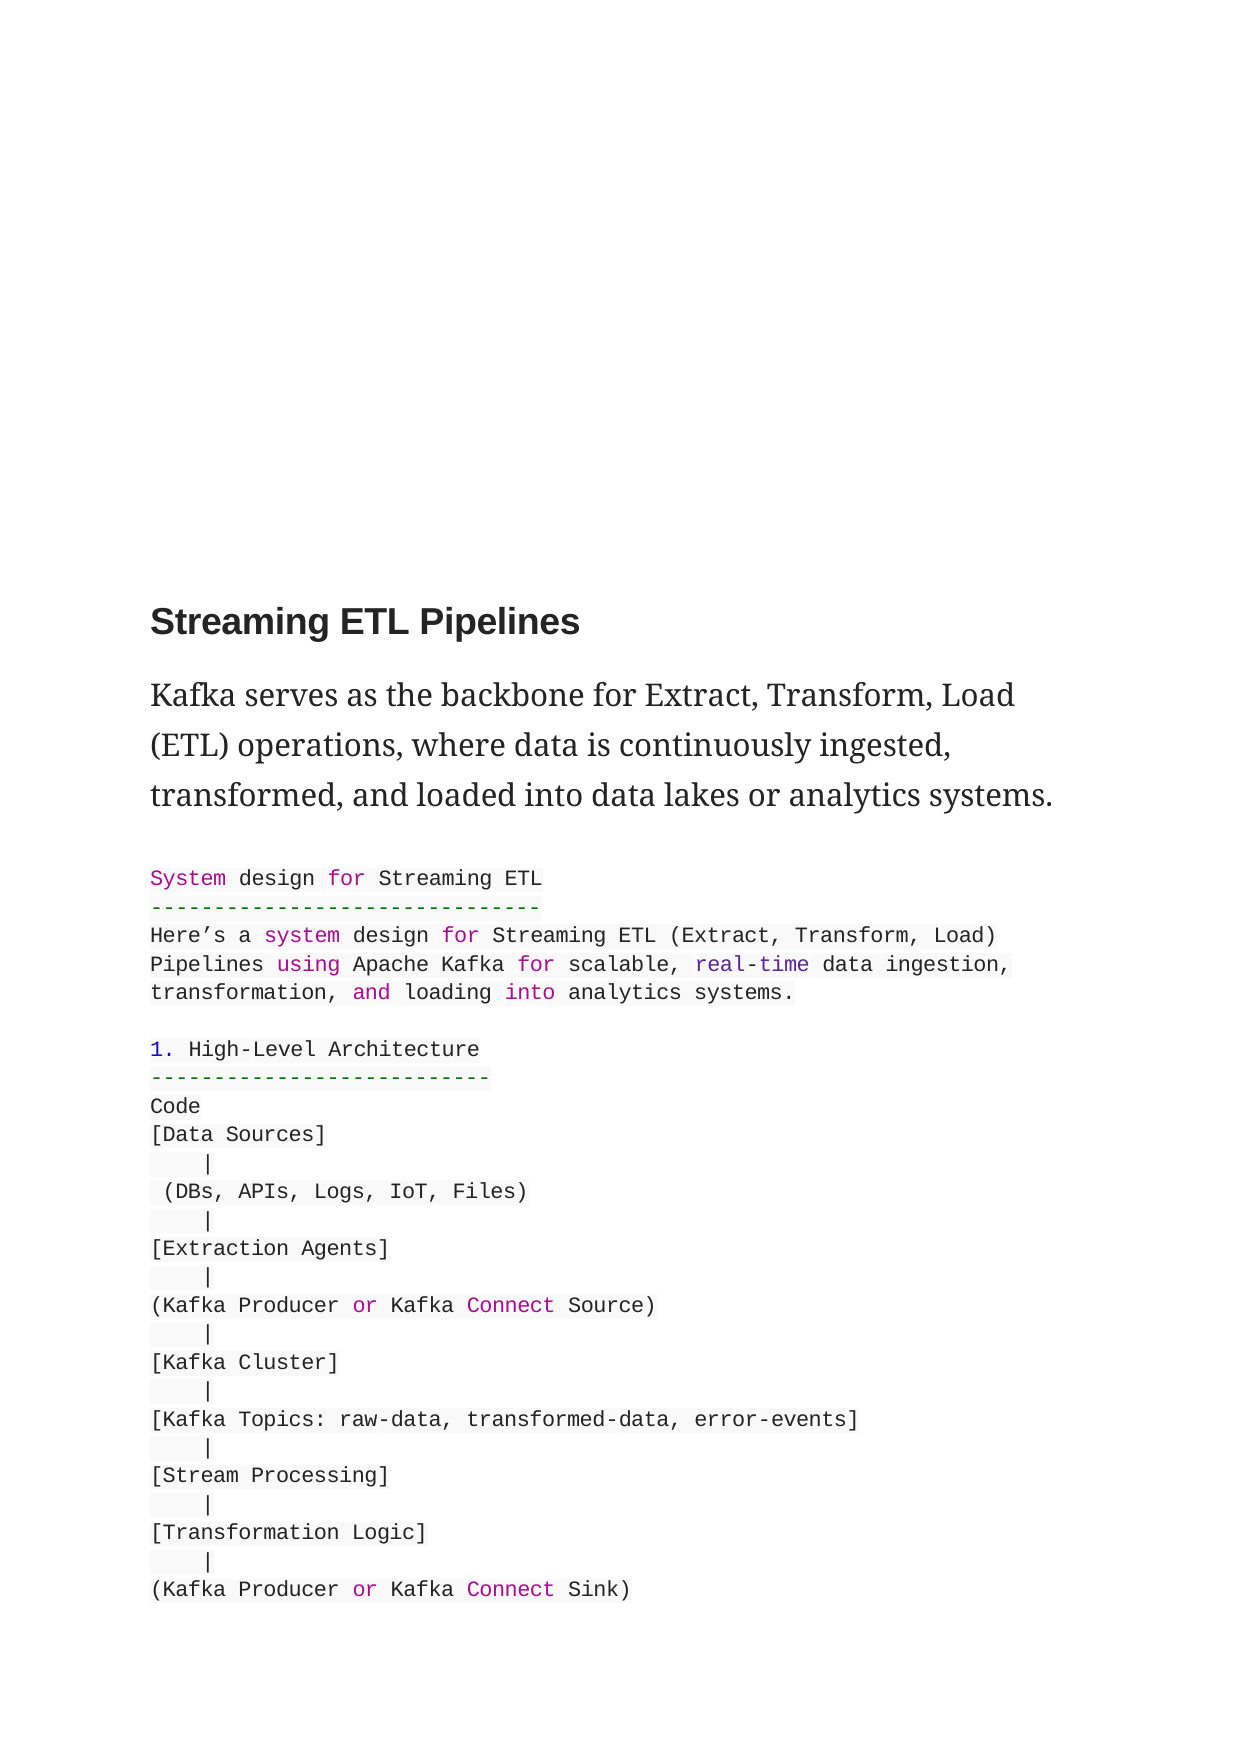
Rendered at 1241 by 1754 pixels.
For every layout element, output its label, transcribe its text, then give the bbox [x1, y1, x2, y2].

text Streaming ETL Pipelines [150, 595, 1090, 642]
text Kafka serves as the backbone for Extract, Transform, Load (ETL) operations, where data is continuously ingested, transformed, and loaded into data lakes or analytics systems. [150, 666, 1090, 816]
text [150, 867, 1090, 1603]
